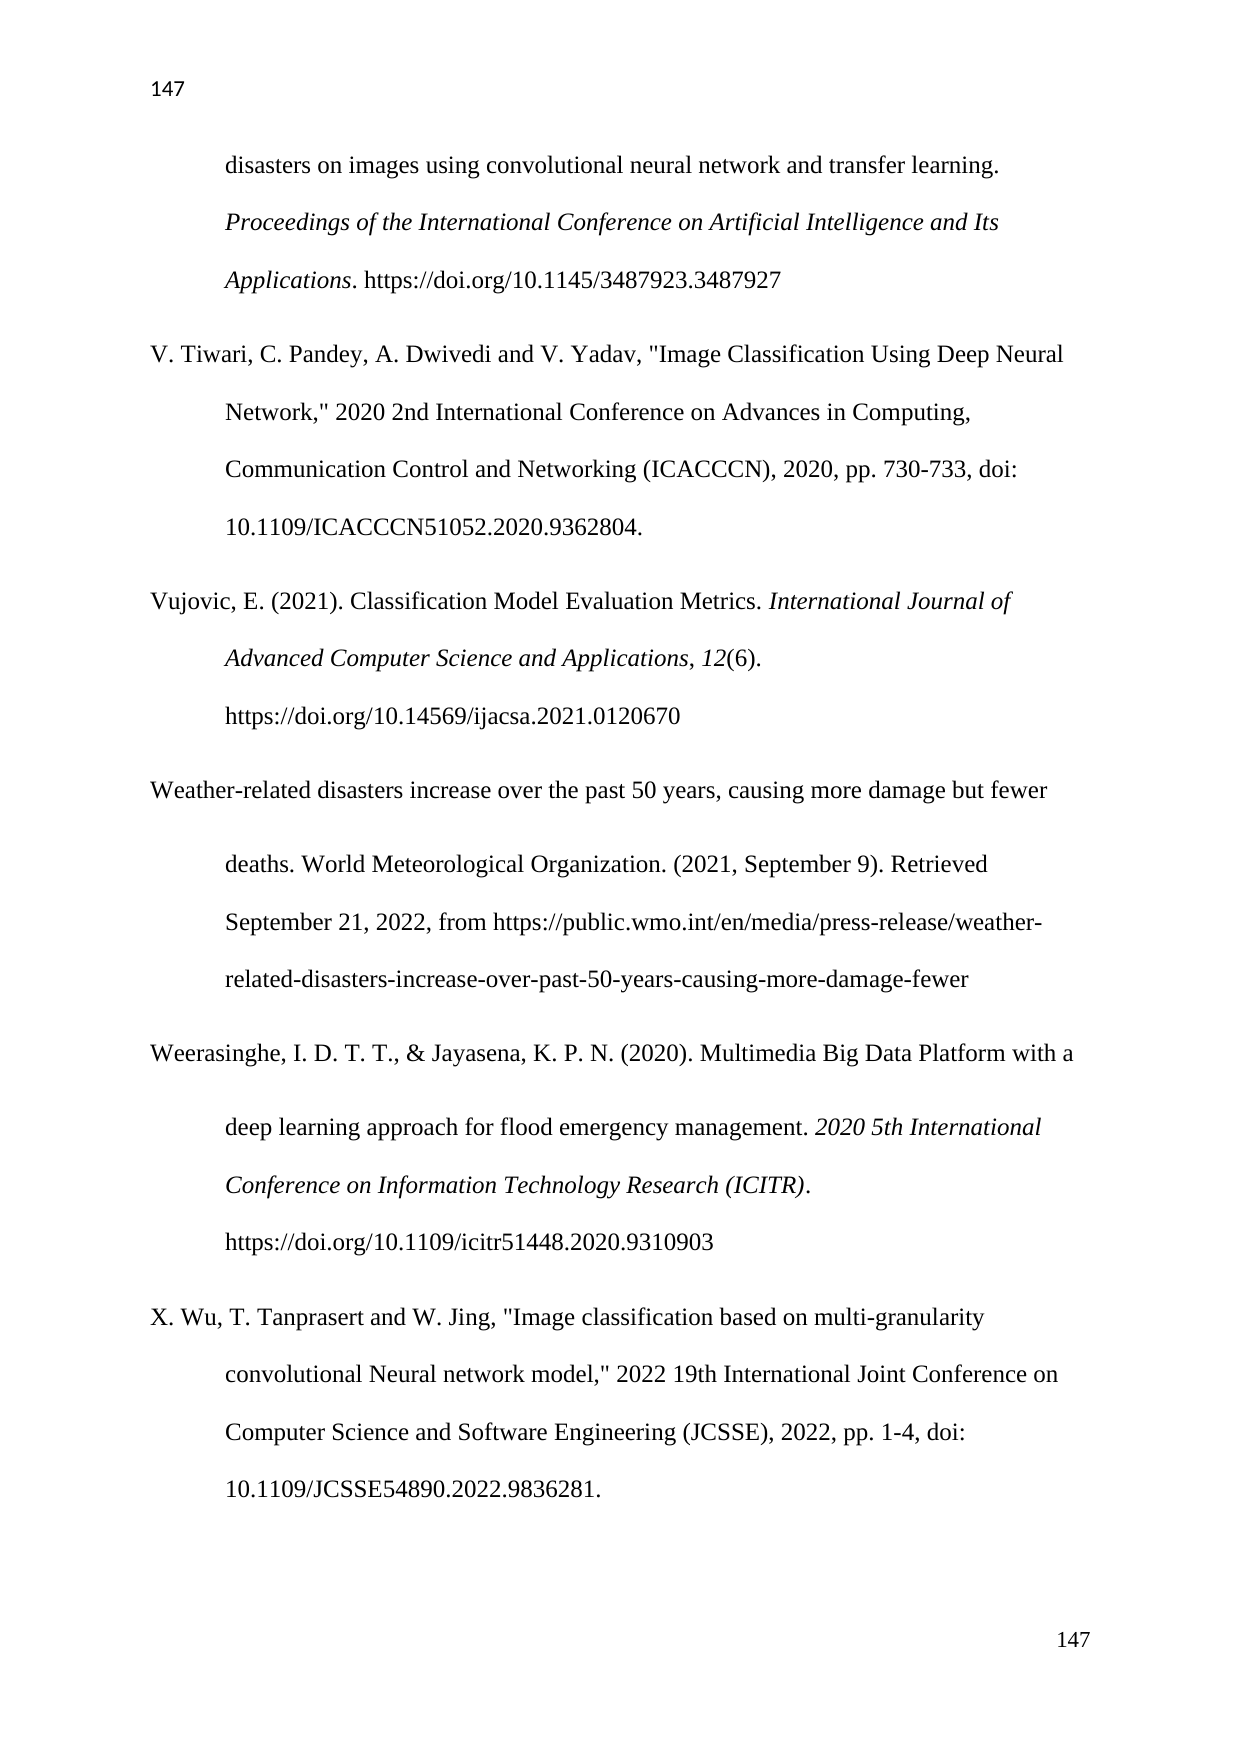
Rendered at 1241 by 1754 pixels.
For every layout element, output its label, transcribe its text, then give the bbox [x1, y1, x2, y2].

text V. Tiwari, C. Pandey, A. Dwivedi and V. Yadav, "Image Classification Using Deep Neural Network," 2020 2nd International Conference on Advances in Computing, Communication Control and Networking (ICACCCN), 2020, pp. 730-733, doi: 10.1109/ICACCCN51052.2020.9362804. [150, 339, 1090, 540]
text deaths. World Meteorological Organization. (2021, September 9). Retrieved September 21, 2022, from https://public.wmo.int/en/media/press-release/weather-related-disasters-increase-over-past-50-years-causing-more-damage-fewer [225, 849, 1090, 993]
text Weather-related disasters increase over the past 50 years, causing more damage but fewer [150, 775, 1090, 804]
text Weerasinghe, I. D. T. T., & Jayasena, K. P. N. (2020). Multimedia Big Data Platform with a [150, 1038, 1090, 1067]
text X. Wu, T. Tanprasert and W. Jing, "Image classification based on multi-granularity convolutional Neural network model," 2022 19th International Joint Conference on Computer Science and Software Engineering (JCSSE), 2022, pp. 1-4, doi: 10.1109/JCSSE54890.2022.9836281. [150, 1302, 1090, 1503]
text disasters on images using convolutional neural network and transfer learning. Proceedings of the International Conference on Artificial Intelligence and Its Applications. https://doi.org/10.1145/3487923.3487927 [225, 150, 1090, 294]
text Vujovic, E. (2021). Classification Model Evaluation Metrics. International Journal of Advanced Computer Science and Applications, 12(6). https://doi.org/10.14569/ijacsa.2021.0120670 [150, 586, 1090, 729]
text deep learning approach for flood emergency management. 2020 5th International Conference on Information Technology Research (ICITR). https://doi.org/10.1109/icitr51448.2020.9310903 [225, 1112, 1090, 1256]
